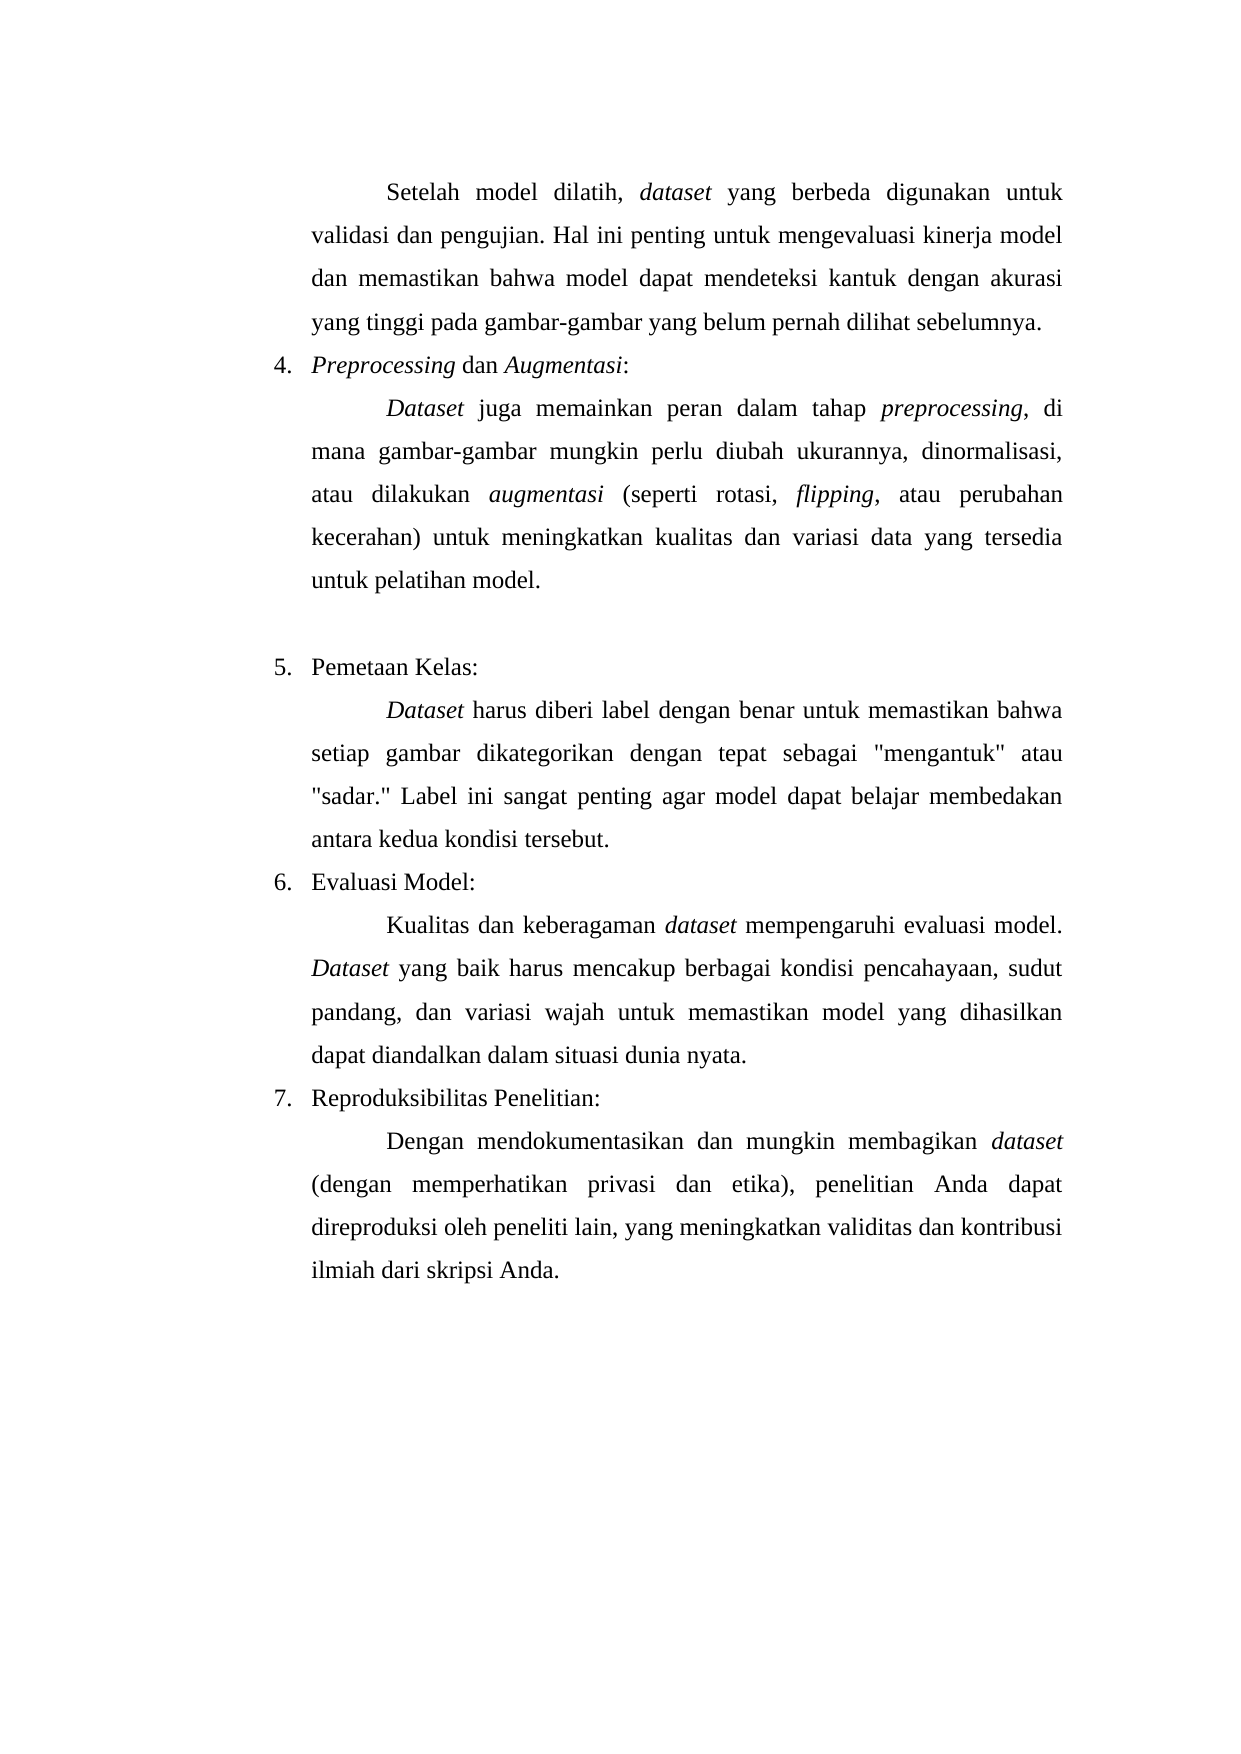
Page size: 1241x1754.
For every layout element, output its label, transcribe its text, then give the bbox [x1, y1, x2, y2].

list Preprocessing dan Augmentasi: [274, 350, 1063, 378]
list Setelah model dilatih, dataset yang berbeda digunakan untuk validasi dan pengujian. Hal ini penting untuk mengevaluasi kinerja model dan memastikan bahwa model dapat mendeteksi kantuk dengan akurasi yang tinggi pada gambar-gambar yang belum pernah dilihat sebelumnya. [311, 177, 1063, 335]
list Dataset juga memainkan peran dalam tahap preprocessing, di mana gambar-gambar mungkin perlu diubah ukurannya, dinormalisasi, atau dilakukan augmentasi (seperti rotasi, flipping, atau perubahan kecerahan) untuk meningkatkan kualitas dan variasi data yang tersedia untuk pelatihan model. [311, 393, 1063, 594]
list Kualitas dan keberagaman dataset mempengaruhi evaluasi model. Dataset yang baik harus mencakup berbagai kondisi pencahayaan, sudut pandang, dan variasi wajah untuk memastikan model yang dihasilkan dapat diandalkan dalam situasi dunia nyata. [311, 910, 1063, 1068]
list Reproduksibilitas Penelitian: [274, 1083, 1063, 1112]
list Dataset harus diberi label dengan benar untuk memastikan bahwa setiap gambar dikategorikan dengan tepat sebagai "mengantuk" atau "sadar." Label ini sangat penting agar model dapat belajar membedakan antara kedua kondisi tersebut. [311, 695, 1063, 853]
list Dengan mendokumentasikan dan mungkin membagikan dataset (dengan memperhatikan privasi dan etika), penelitian Anda dapat direproduksi oleh peneliti lain, yang meningkatkan validitas dan kontribusi ilmiah dari skripsi Anda. [311, 1126, 1063, 1284]
list Evaluasi Model: [274, 867, 1063, 896]
list Pemetaan Kelas: [274, 652, 1063, 680]
